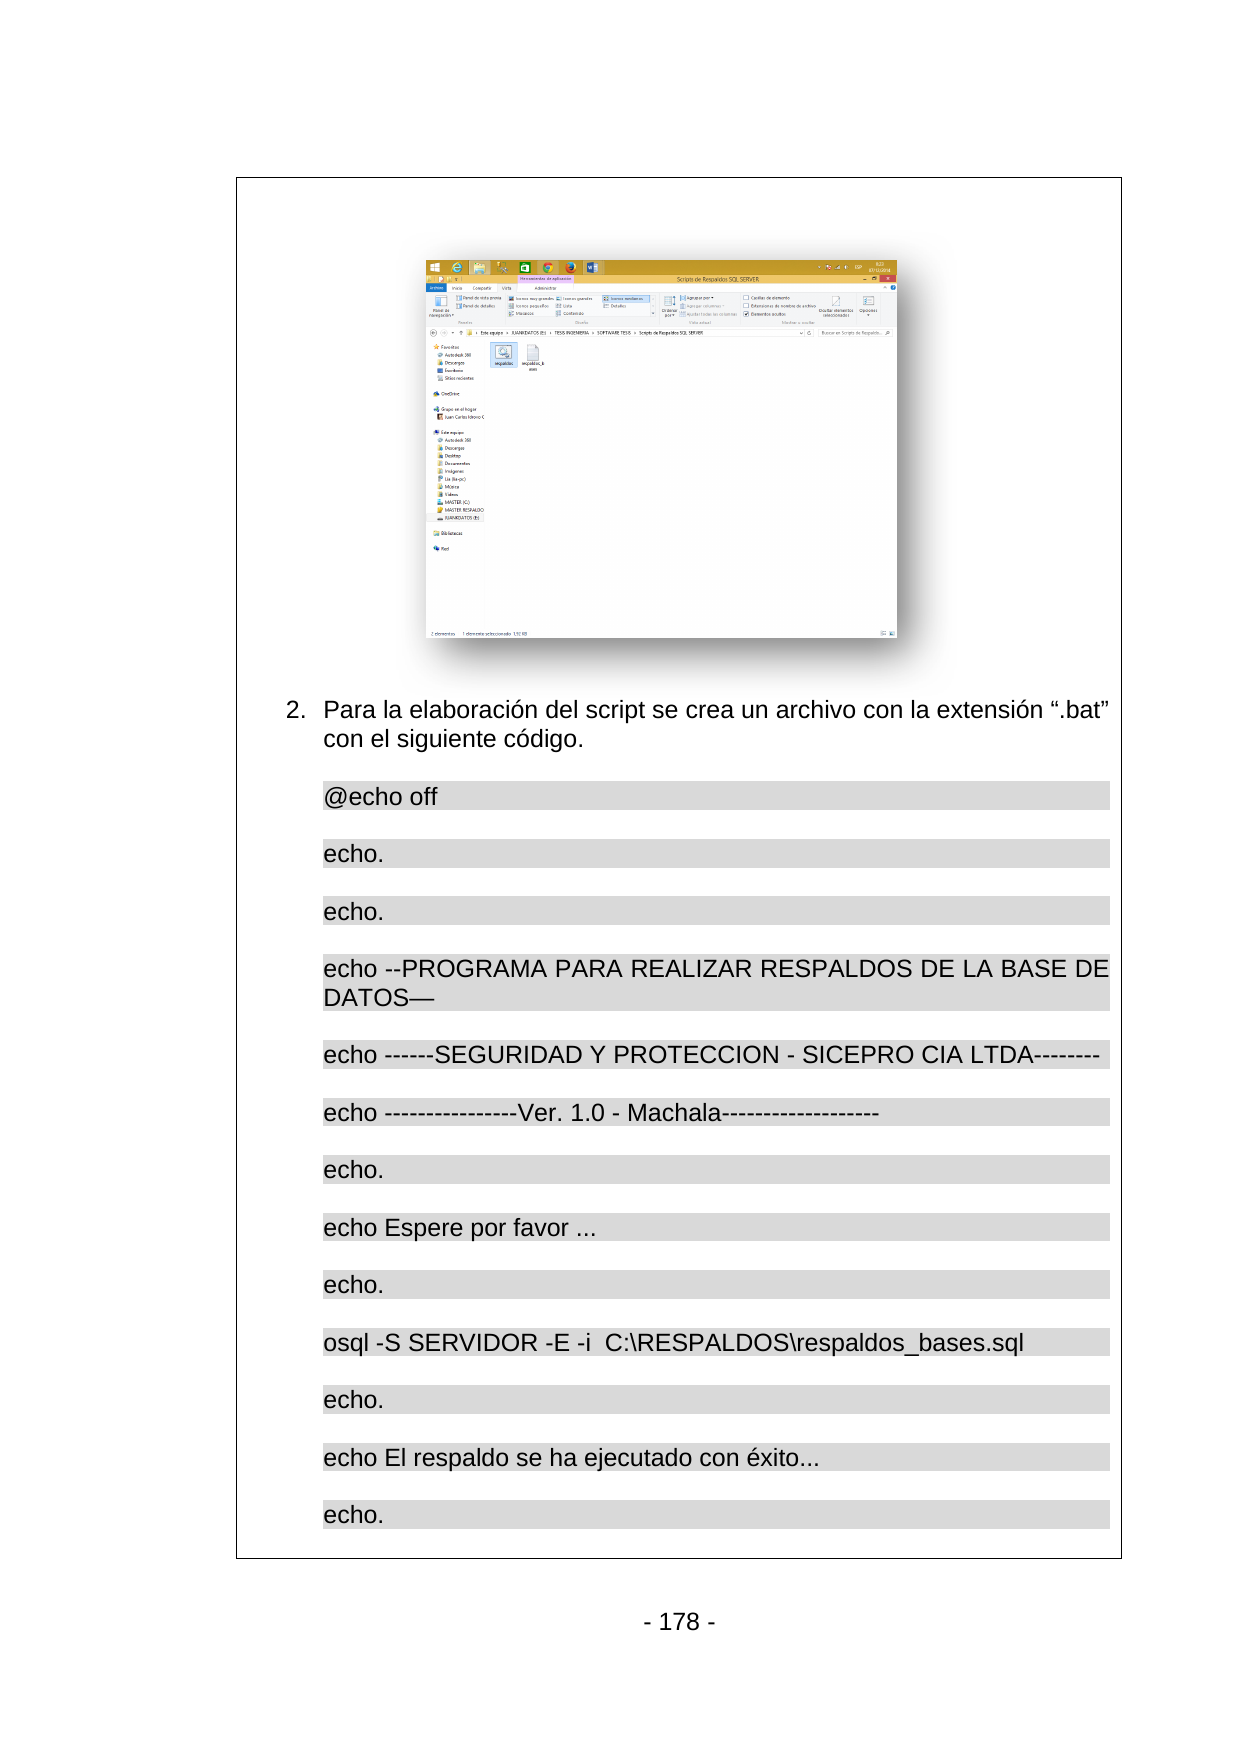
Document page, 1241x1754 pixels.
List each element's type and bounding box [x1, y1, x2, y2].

table_cell [237, 178, 1121, 1558]
picture [426, 260, 897, 638]
